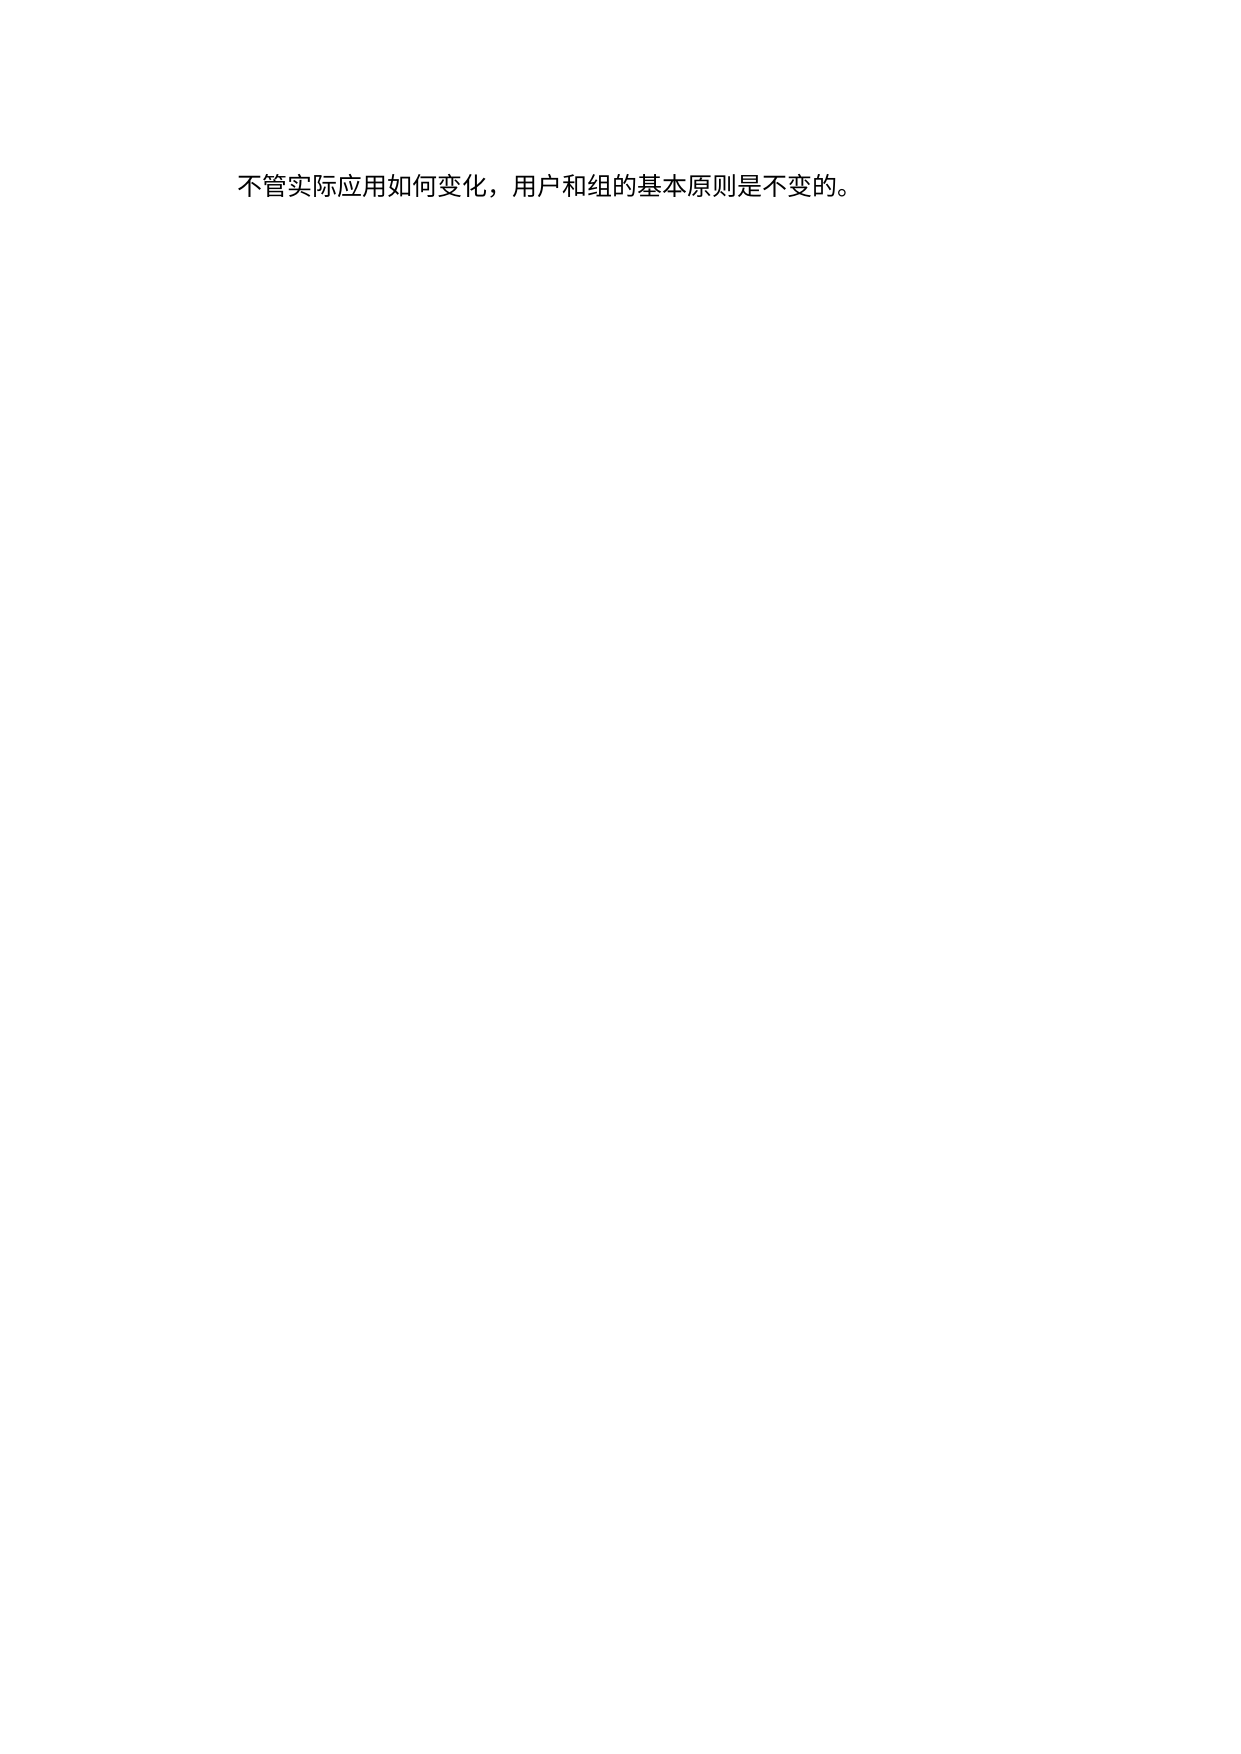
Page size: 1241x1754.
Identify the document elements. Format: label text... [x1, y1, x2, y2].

text 不管实际应用如何变化，用户和组的基本原则是不变的。 [187, 150, 1053, 219]
